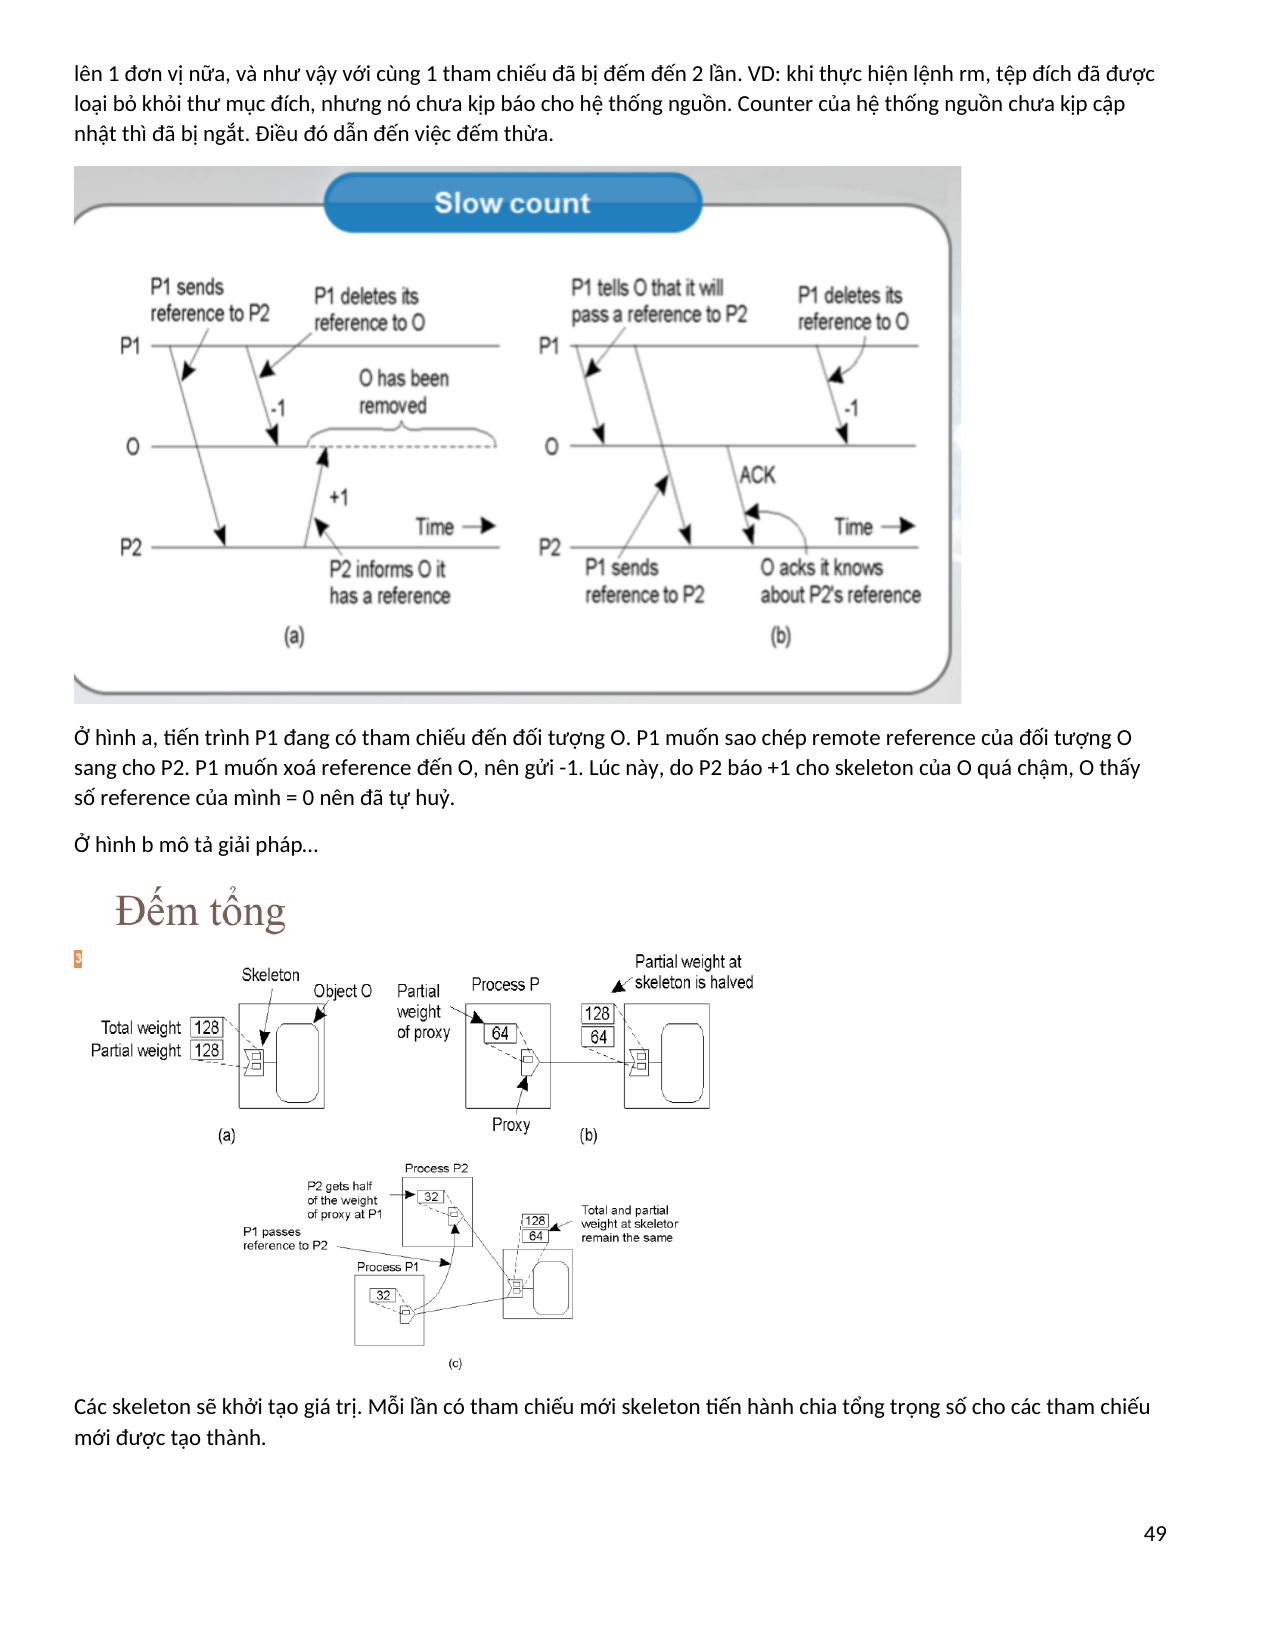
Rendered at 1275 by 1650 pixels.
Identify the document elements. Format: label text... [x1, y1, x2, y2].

text Ở hình a, tiến trình P1 đang có tham chiếu đến đối tượng O. P1 muốn sao chép remote reference của đối tượng O sang cho P2. P1 muốn xoá reference đến O, nên gửi -1. Lúc này, do P2 báo +1 cho skeleton của O quá chậm, O thấy số reference của mình = 0 nên đã tự huỷ. [74, 723, 1167, 811]
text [74, 59, 1167, 148]
text Ở hình b mô tả giải pháp… [74, 830, 1167, 858]
text Các skeleton sẽ khởi tạo giá trị. Mỗi lần có tham chiếu mới skeleton tiến hành chia tổng trọng số cho các tham chiếu mới được tạo thành. [74, 1392, 1167, 1451]
picture [73, 877, 765, 1374]
picture [73, 166, 962, 704]
